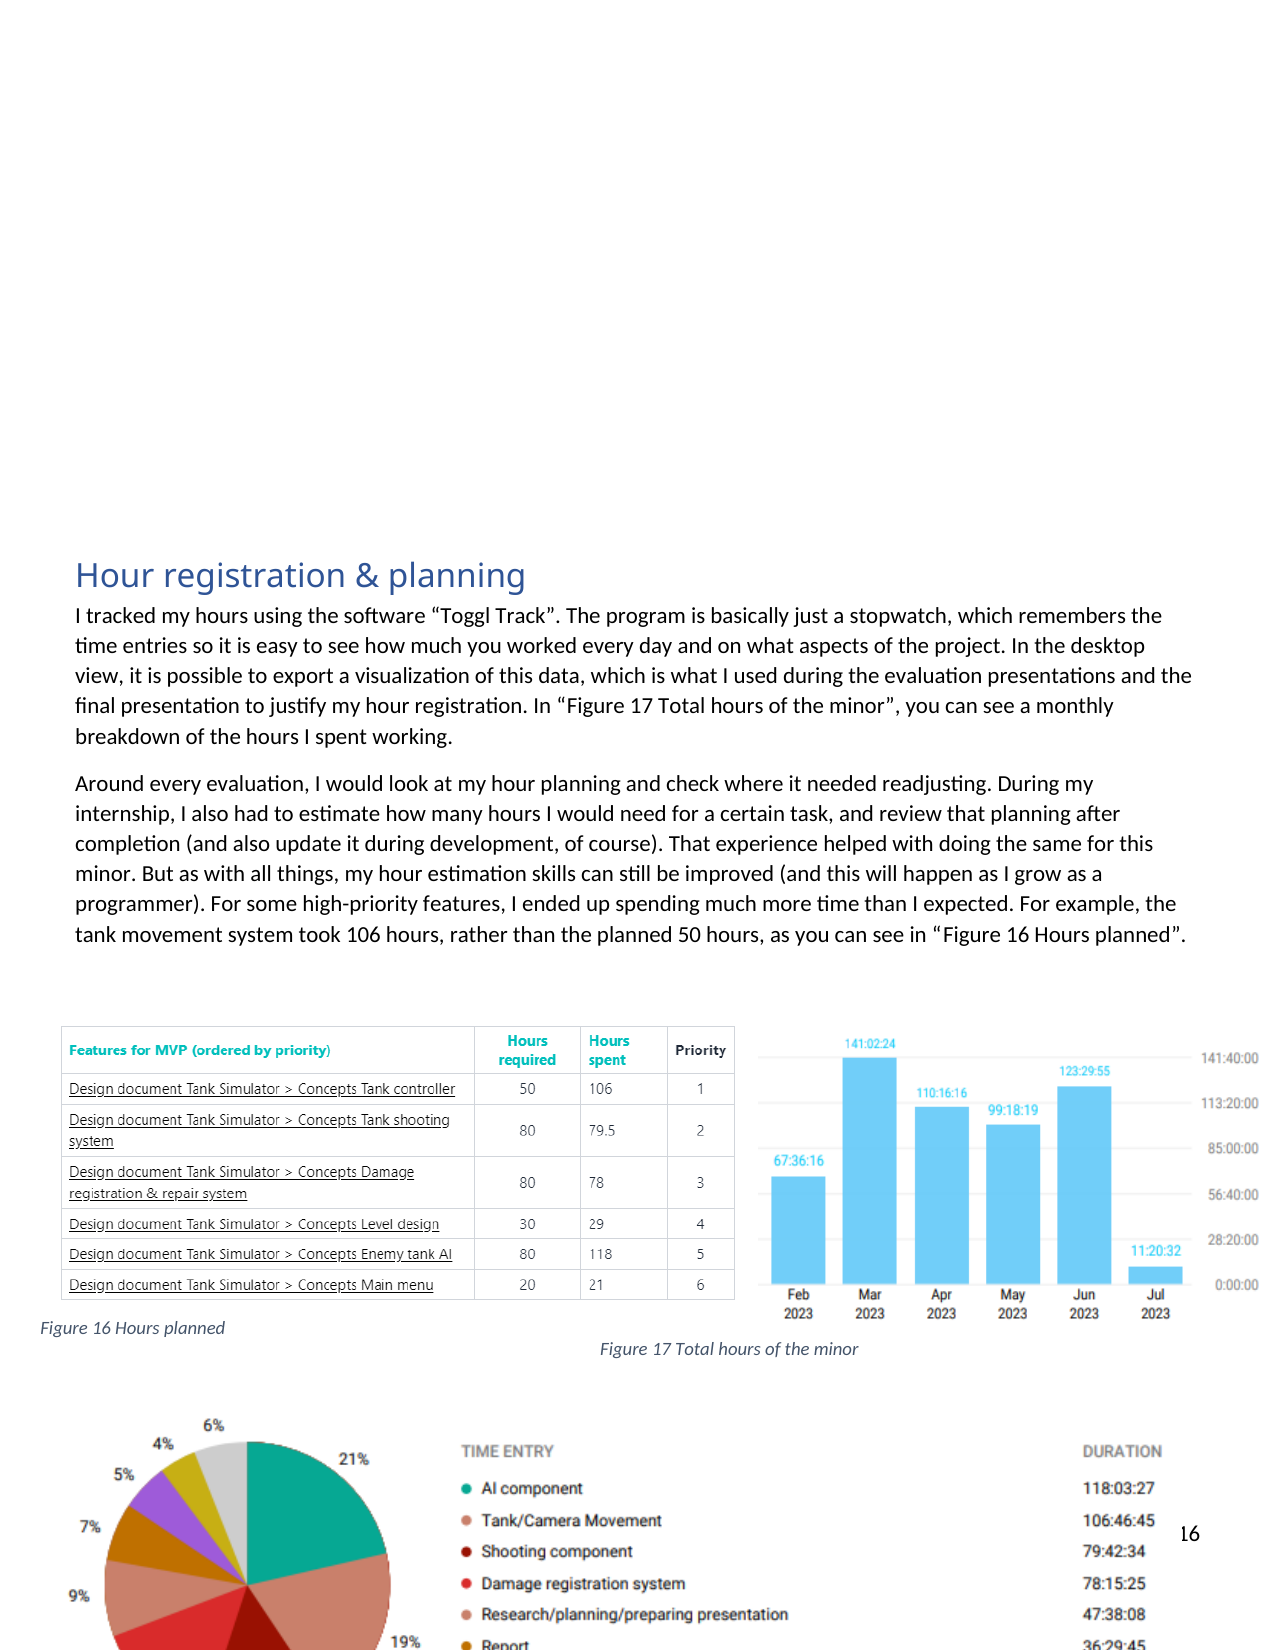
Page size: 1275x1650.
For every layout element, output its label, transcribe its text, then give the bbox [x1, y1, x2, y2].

subtitle Hour registration & planning [75, 552, 1200, 597]
picture [56, 1402, 1182, 1650]
picture [40, 1021, 749, 1308]
picture [758, 1021, 1271, 1331]
